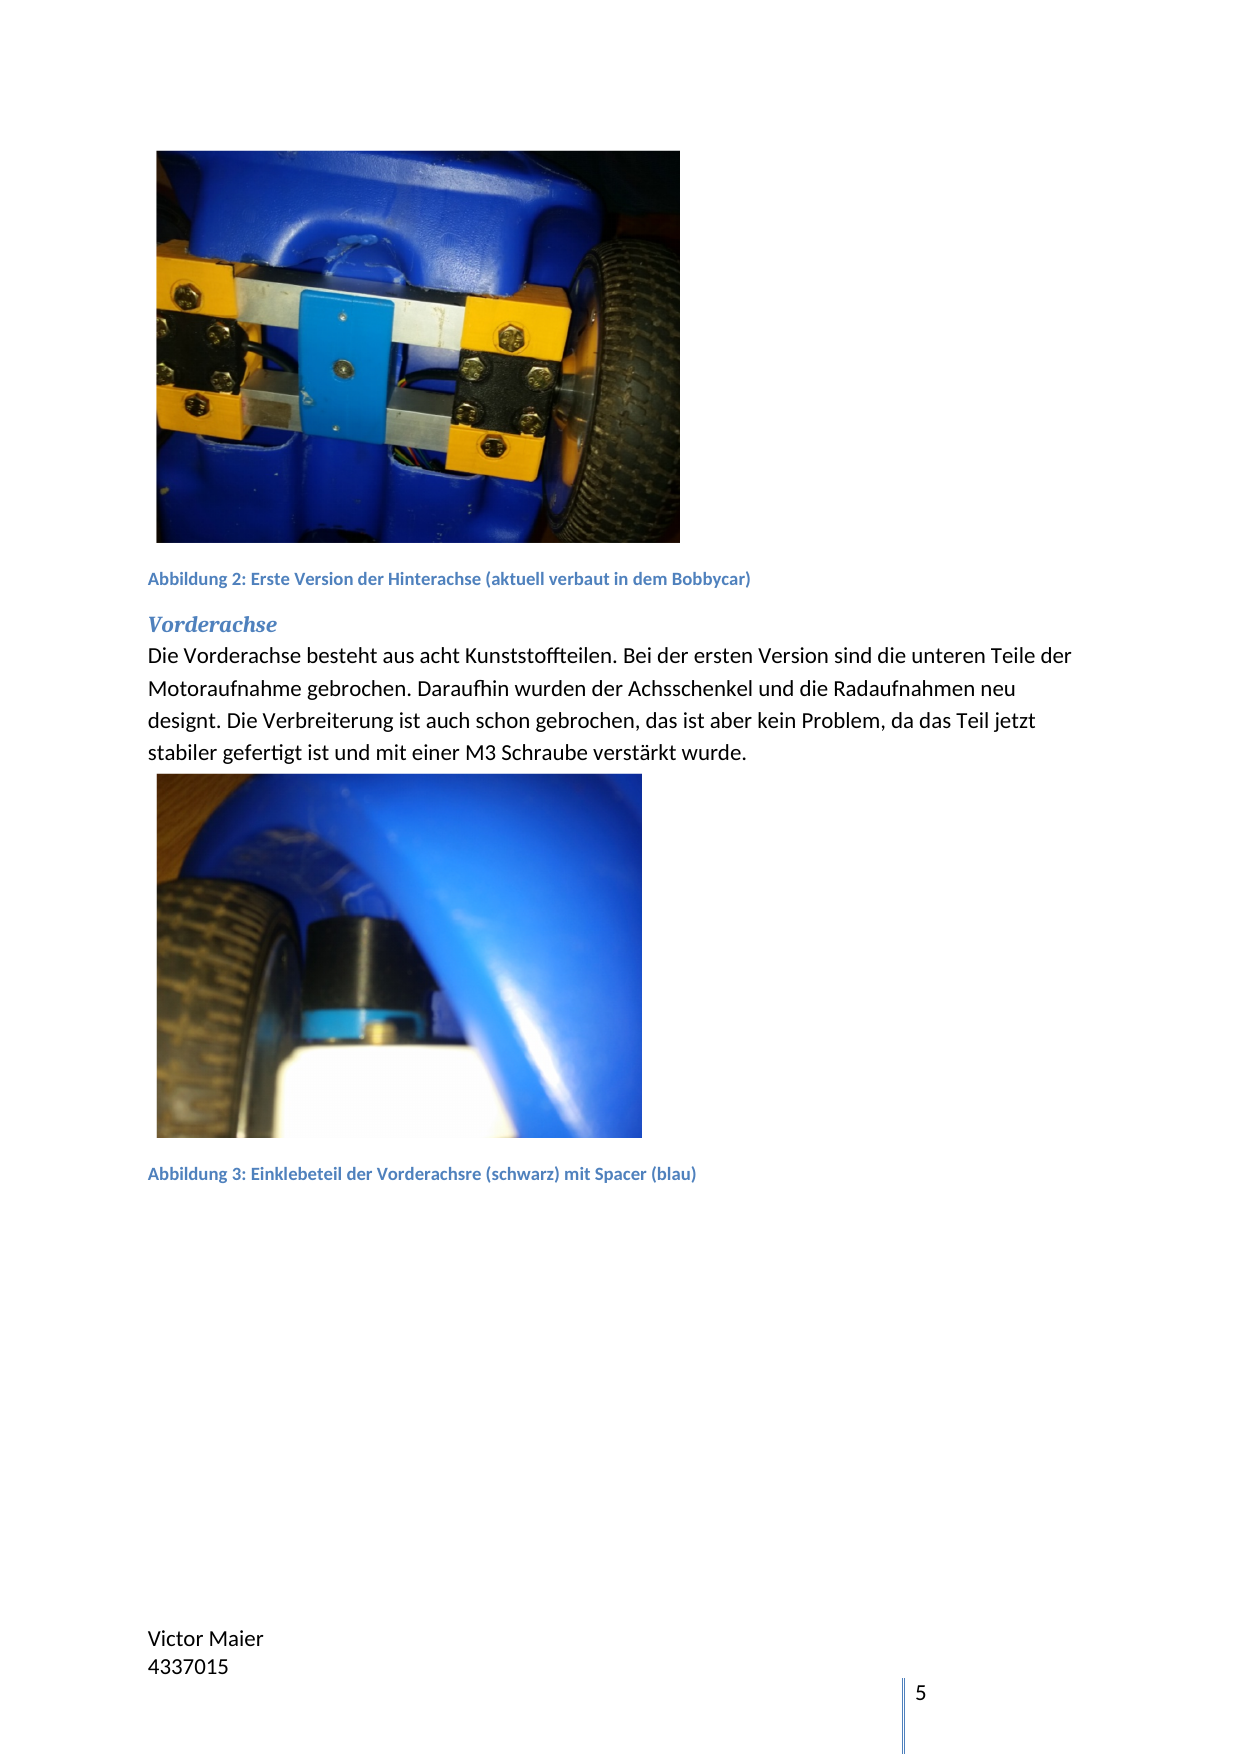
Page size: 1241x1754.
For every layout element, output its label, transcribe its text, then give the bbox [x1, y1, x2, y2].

picture [157, 774, 642, 1138]
picture [157, 151, 680, 543]
subtitle Vorderachse [148, 611, 1093, 638]
